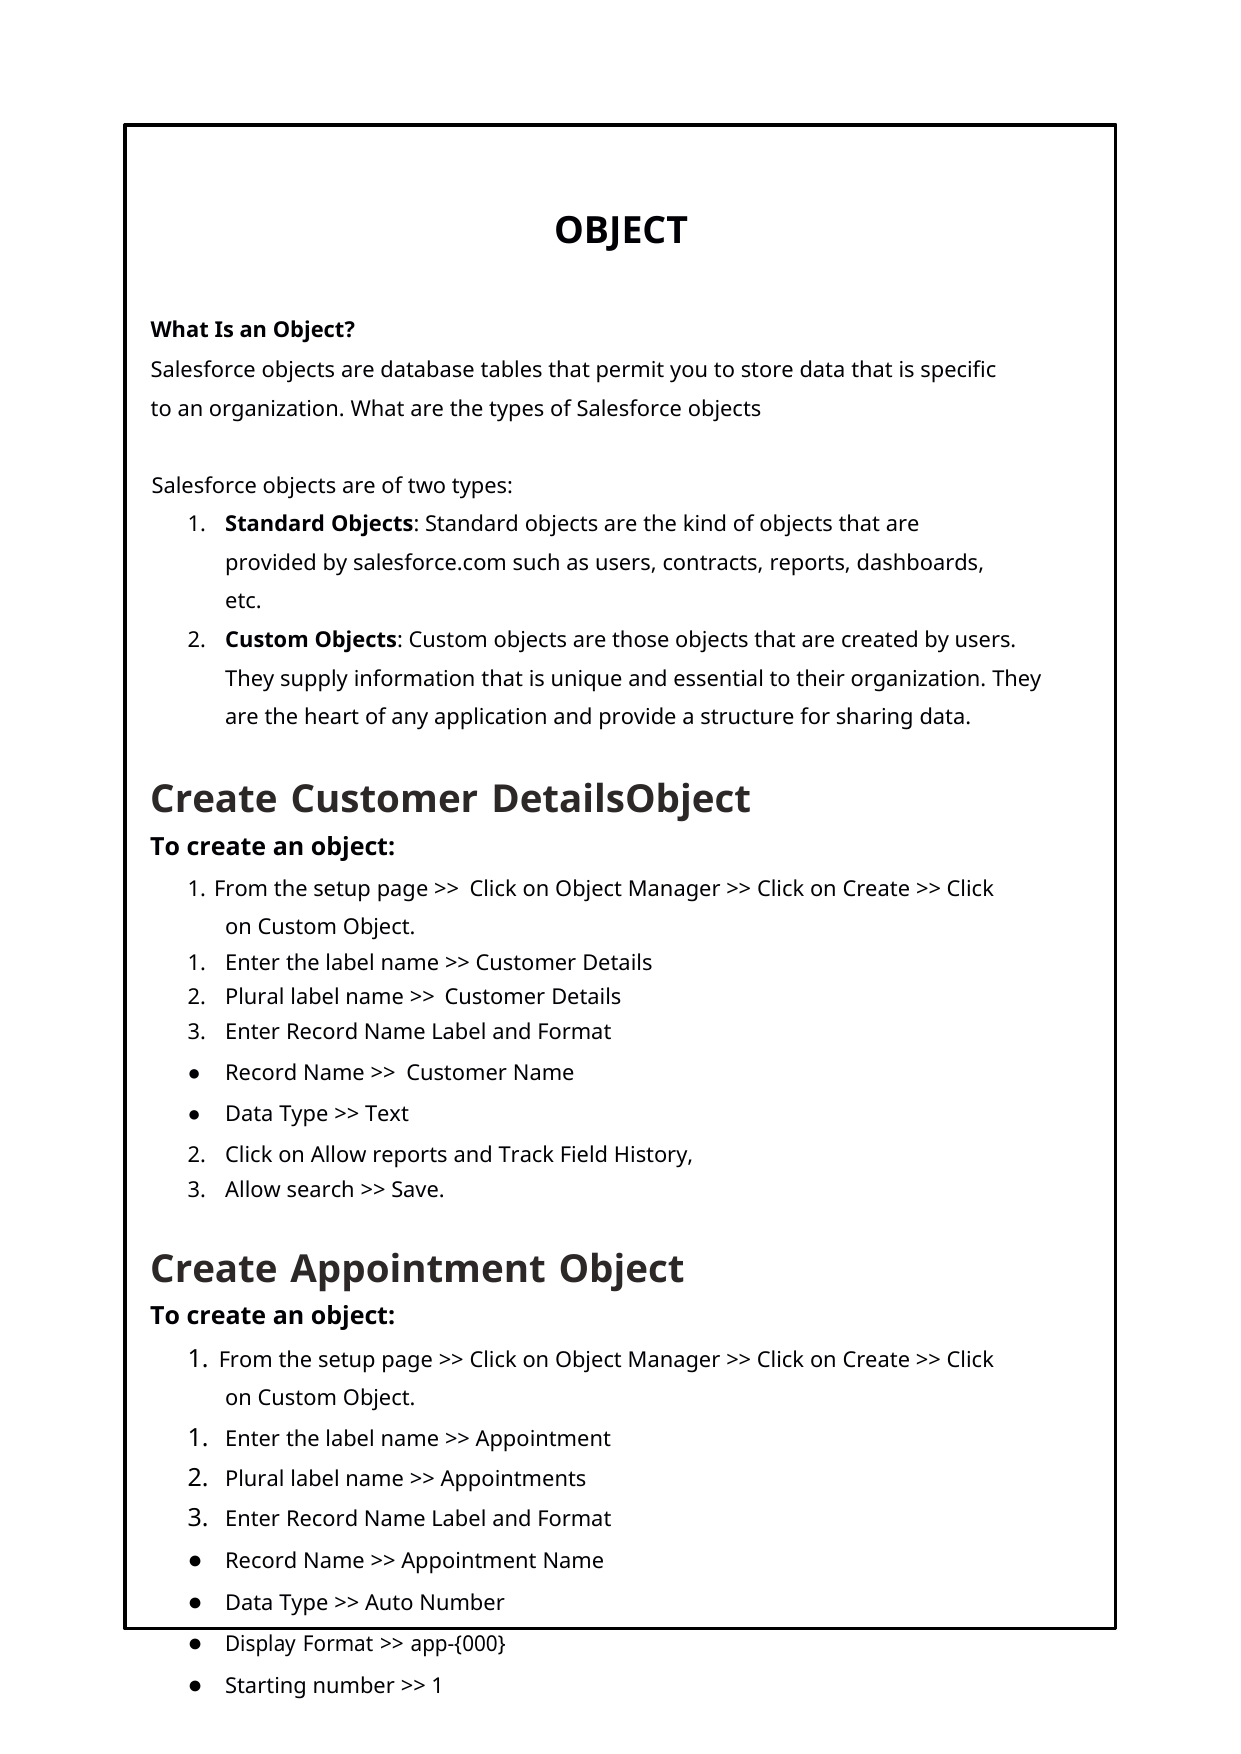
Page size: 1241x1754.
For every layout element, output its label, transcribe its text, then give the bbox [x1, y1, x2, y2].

text To create an object: [150, 828, 1138, 862]
list Plural label name >> Appointments [187, 1460, 1138, 1494]
text What Is an Object? [150, 314, 1138, 344]
text 1. From the setup page >> Click on Object Manager >> Click on Create >> Click on Custom Object. [187, 1341, 1008, 1411]
list Standard Objects: Standard objects are the kind of objects that are provided by salesforce.com such as users, contracts, reports, dashboards, etc. [187, 508, 989, 615]
subtitle Create Customer DetailsObject [150, 771, 1138, 824]
list Starting number >> 1 [187, 1670, 1138, 1700]
text To create an object: [150, 1297, 1138, 1332]
text OBJECT [148, 204, 1094, 255]
list Enter Record Name Label and Format [187, 1016, 1138, 1046]
list Enter the label name >> Appointment [187, 1420, 1138, 1454]
subtitle Create Appointment Object [150, 1241, 1138, 1293]
list Data Type >> Auto Number [187, 1587, 1138, 1617]
text 1. From the setup page >> Click on Object Manager >> Click on Create >> Click on Custom Object. [187, 873, 1008, 941]
list Plural label name >> Customer Details [187, 981, 1138, 1011]
list Custom Objects: Custom objects are those objects that are created by users. They supply information that is unique and essential to their organization. They are the heart of any application and provide a structure for sharing data. [187, 624, 1066, 731]
list Allow search >> Save. [187, 1174, 1138, 1204]
list Click on Allow reports and Track Field History, [187, 1139, 1138, 1169]
list Data Type >> Text [187, 1098, 1138, 1128]
text Salesforce objects are of two types: [151, 470, 1138, 500]
list Enter the label name >> Customer Details [187, 950, 1138, 976]
list Enter Record Name Label and Format [187, 1500, 1138, 1534]
list Display Format >> app-{000} [187, 1628, 1138, 1658]
text Salesforce objects are database tables that permit you to store data that is speciﬁc to an organization. What are the types of Salesforce objects [150, 354, 1010, 422]
list Record Name >> Appointment Name [187, 1545, 1138, 1575]
list Record Name >> Customer Name [187, 1057, 1138, 1087]
